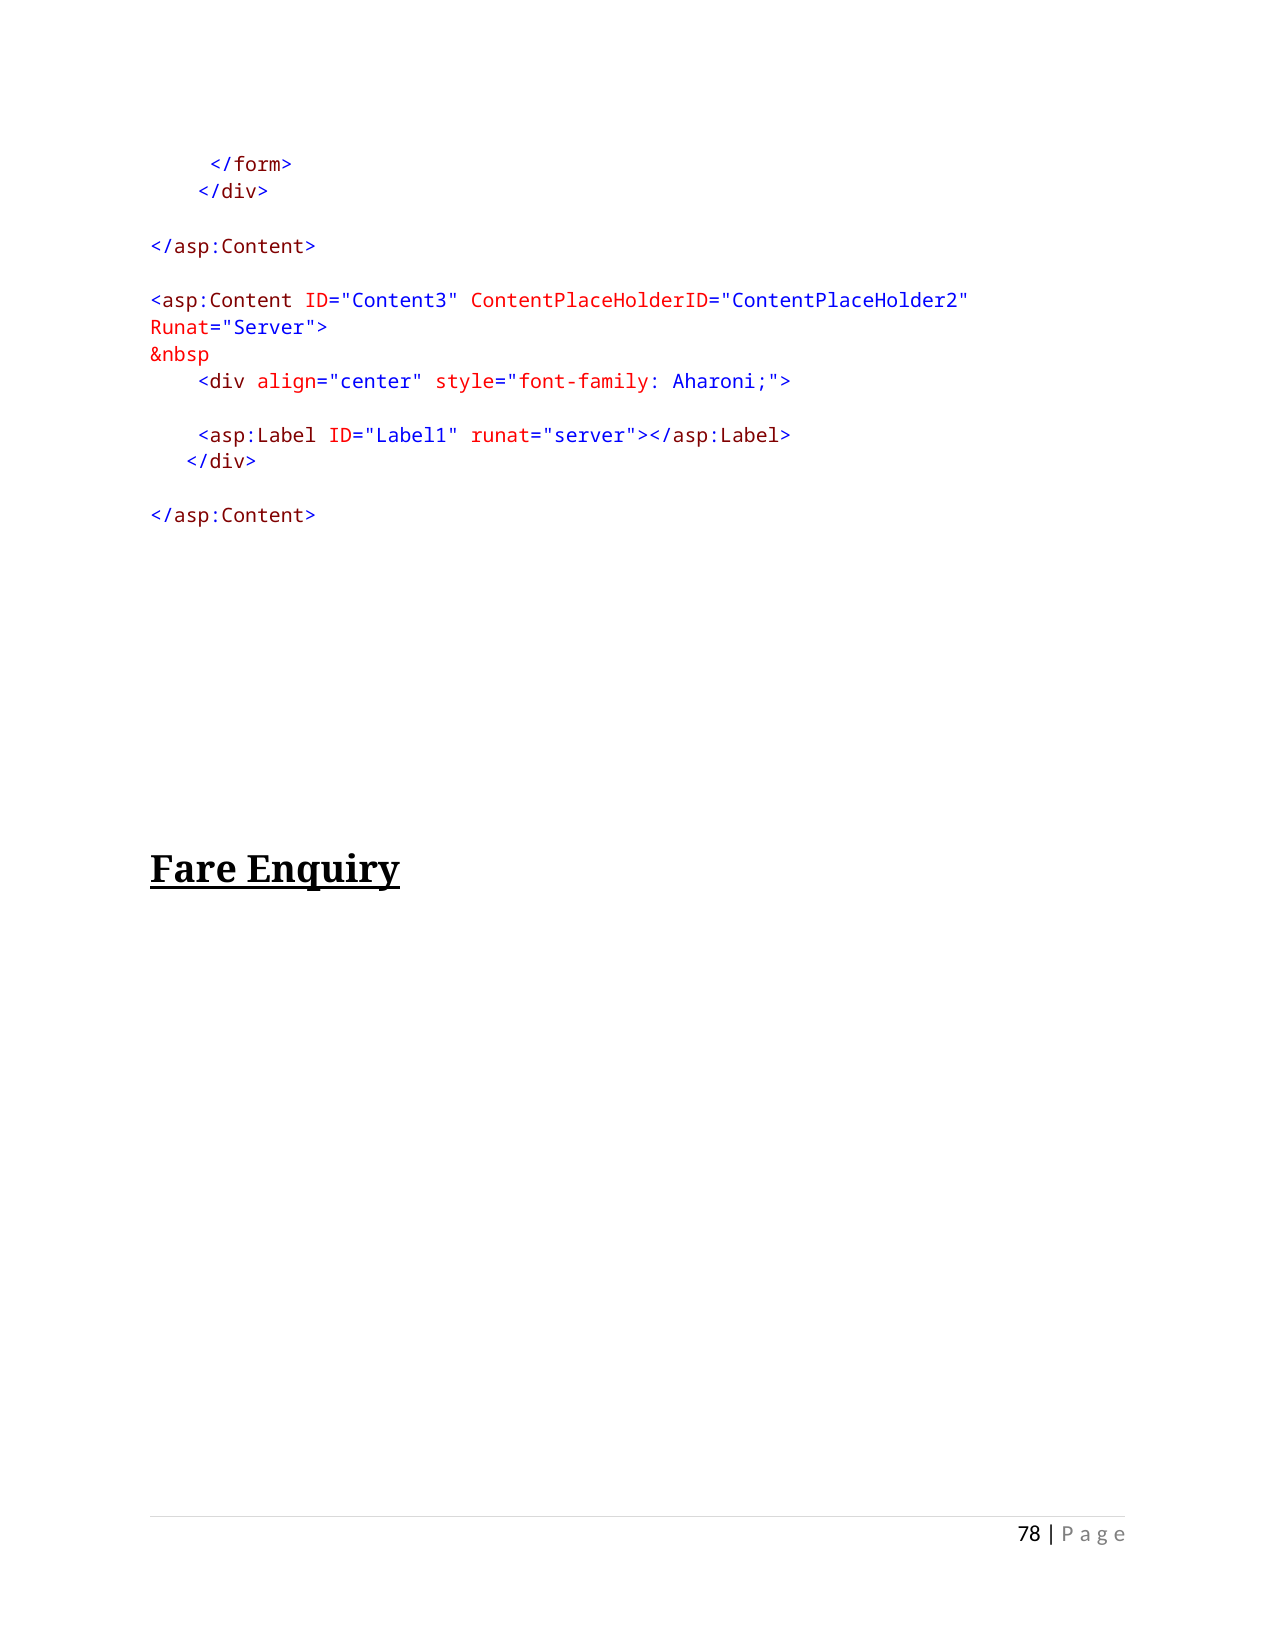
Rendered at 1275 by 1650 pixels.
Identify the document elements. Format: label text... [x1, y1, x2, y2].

text <asp:Content ID="Content3" ContentPlaceHolderID="ContentPlaceHolder2" Runat="Server"> [150, 286, 1125, 340]
text &nbsp [150, 340, 1125, 367]
text <asp:Label ID="Label1" runat="server"></asp:Label> [150, 421, 1125, 448]
text </asp:Content> [150, 232, 1125, 259]
text Fare Enquiry [150, 843, 1125, 894]
text <div align="center" style="font-family: Aharoni;"> [150, 367, 1125, 394]
text </form> [150, 150, 1125, 177]
text </asp:Content> [150, 502, 1125, 529]
text </div> [150, 177, 1125, 204]
text </div> [150, 448, 1125, 475]
